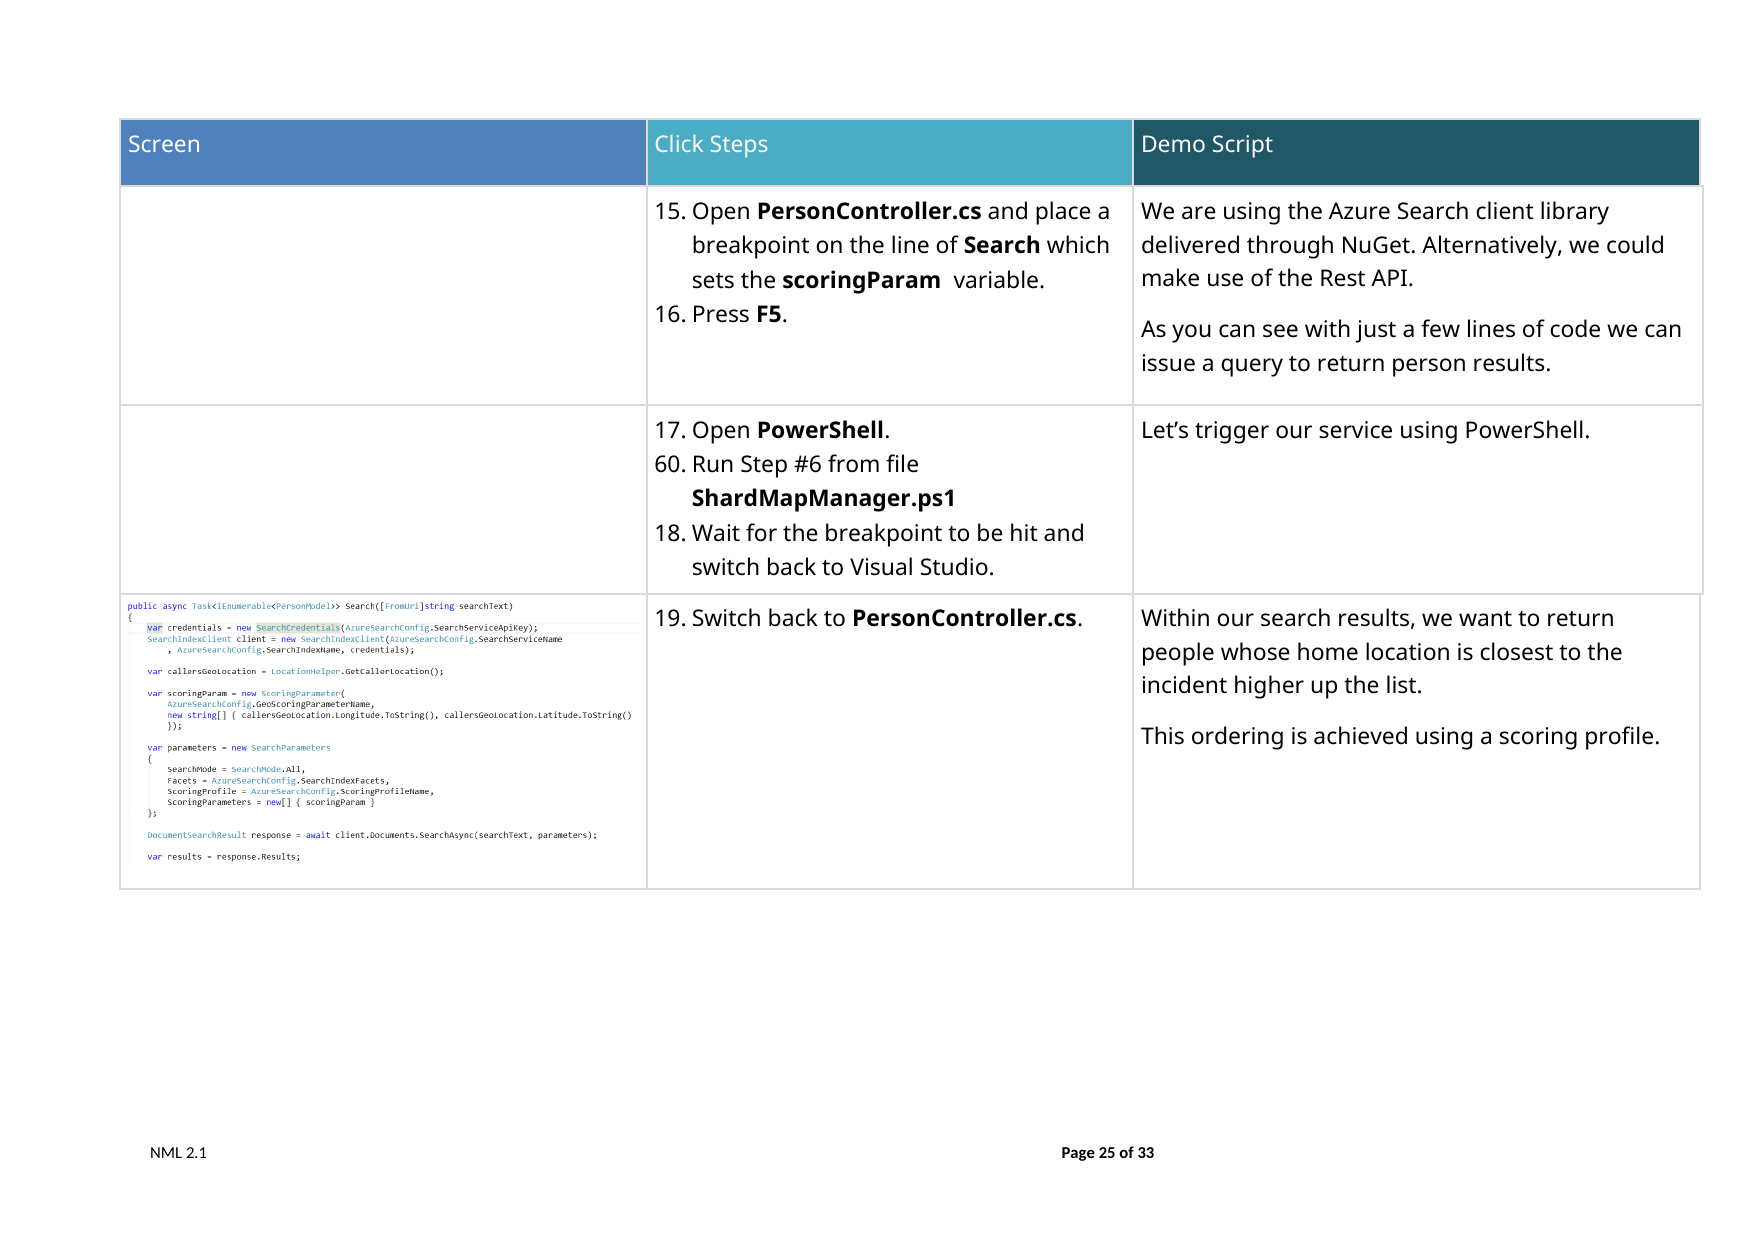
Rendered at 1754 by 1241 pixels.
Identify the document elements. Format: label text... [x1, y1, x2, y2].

table_cell Let’s trigger our service using PowerShell. [1134, 406, 1702, 592]
table_cell We are using the Azure Search client library delivered through NuGet. Alternatively, we could make use of the Rest API. As you can see with just a few lines of code we can issue a query to return person results. [1134, 187, 1702, 404]
table_cell Open PowerShell. Run Step #6 from file ShardMapManager.ps1 Wait for the breakpoint to be hit and switch back to Visual Studio. [648, 406, 1132, 592]
picture [127, 602, 640, 862]
table_cell [121, 187, 646, 404]
table_header Demo Script [1134, 120, 1699, 185]
table_cell Open PersonController.cs and place a breakpoint on the line of Search which sets the scoringParam variable. Press F5. [648, 187, 1132, 404]
table_header Click Steps [648, 120, 1132, 185]
table_cell [121, 406, 646, 592]
table_cell Switch back to PersonController.cs. [648, 595, 1132, 888]
table_cell Within our search results, we want to return people whose home location is closest to the incident higher up the list. This ordering is achieved using a scoring profile. [1134, 595, 1699, 888]
table_cell [121, 595, 646, 888]
table_header Screen [121, 120, 646, 185]
